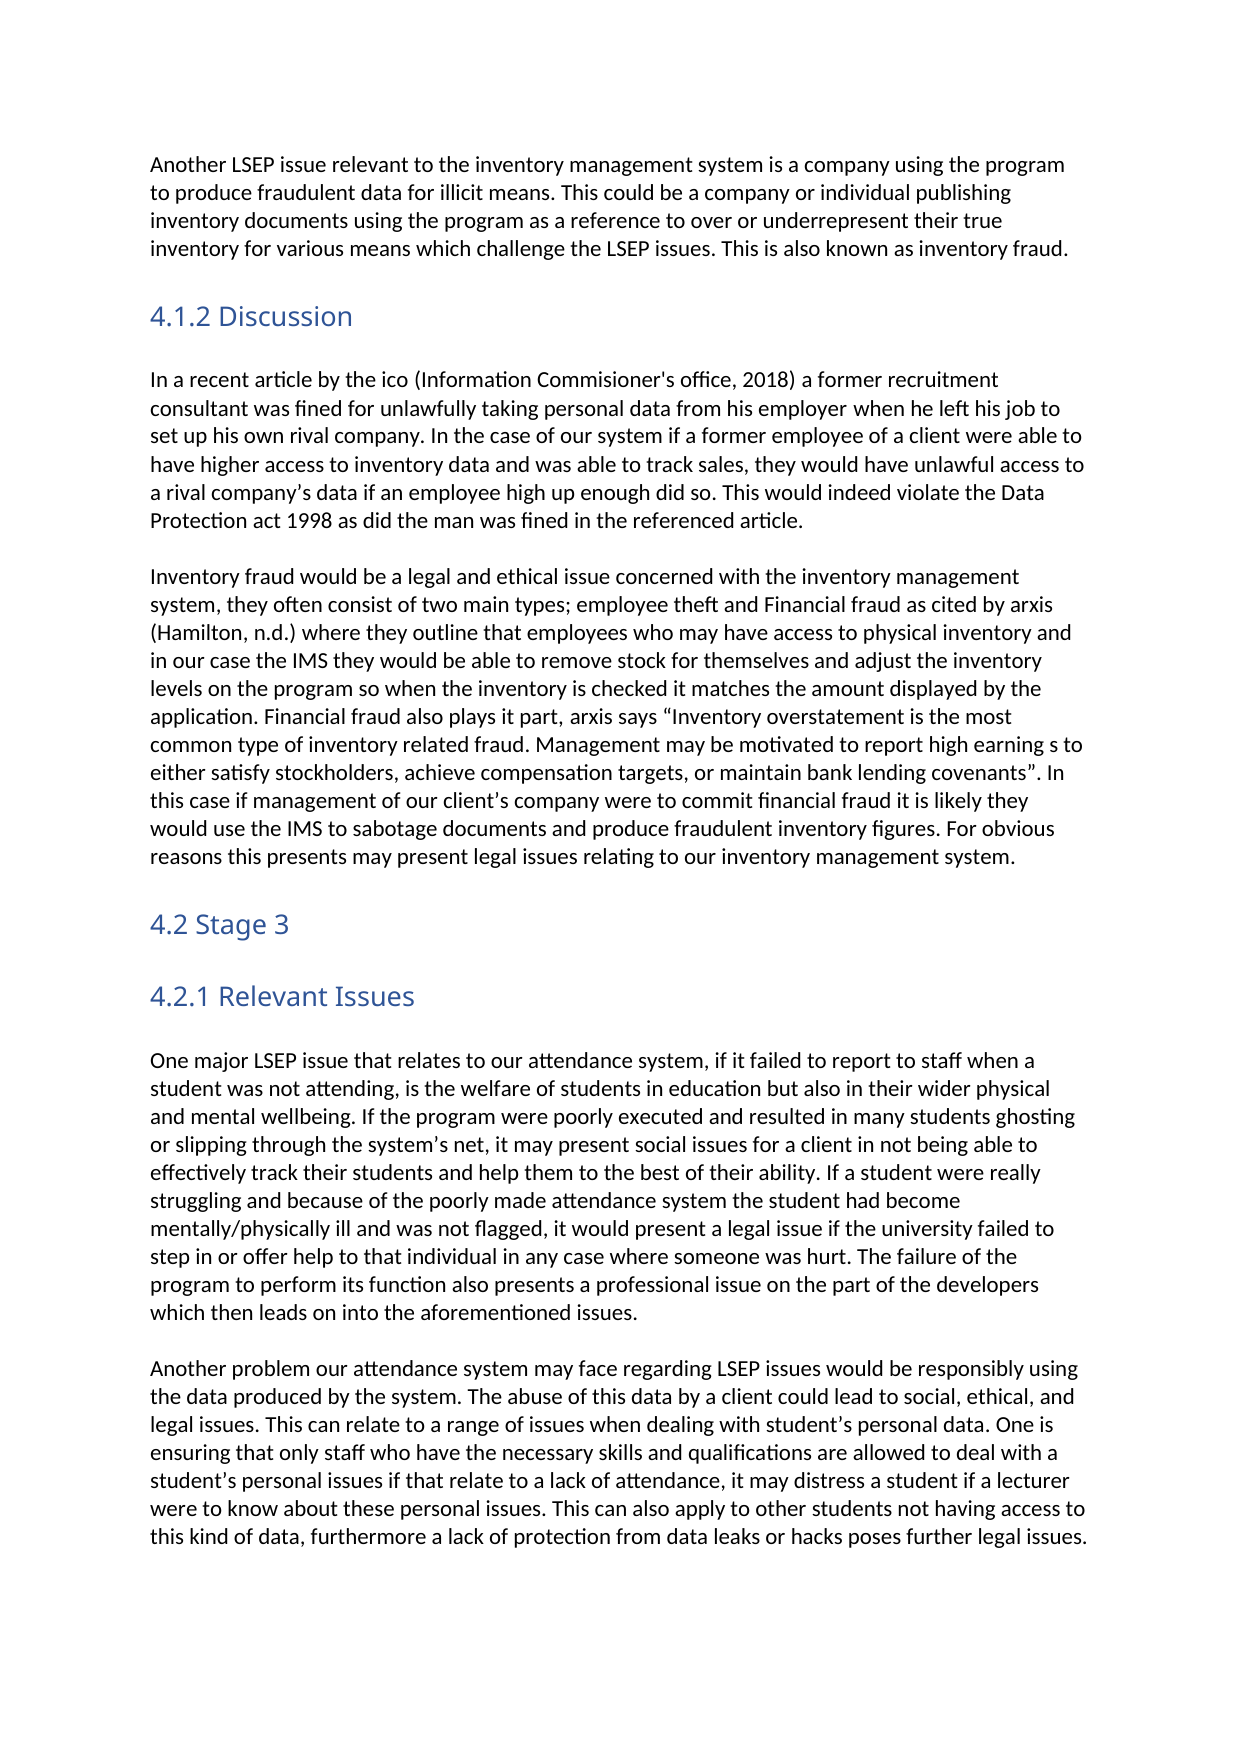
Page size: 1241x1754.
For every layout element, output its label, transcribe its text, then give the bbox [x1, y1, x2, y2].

text One major LSEP issue that relates to our attendance system, if it failed to report to staff when a student was not attending, is the welfare of students in education but also in their wider physical and mental wellbeing. If the program were poorly executed and resulted in many students ghosting or slipping through the system’s net, it may present social issues for a client in not being able to effectively track their students and help them to the best of their ability. If a student were really struggling and because of the poorly made attendance system the student had become mentally/physically ill and was not flagged, it would present a legal issue if the university failed to step in or offer help to that individual in any case where someone was hurt. The failure of the program to perform its function also presents a professional issue on the part of the developers which then leads on into the aforementioned issues. [150, 1046, 1090, 1326]
subtitle 4.2.1 Relevant Issues [150, 978, 1090, 1014]
text Inventory fraud would be a legal and ethical issue concerned with the inventory management system, they often consist of two main types; employee theft and Financial fraud as cited by arxis where they outline that employees who may have access to physical inventory and in our case the IMS they would be able to remove stock for themselves and adjust the inventory levels on the program so when the inventory is checked it matches the amount displayed by the application. Financial fraud also plays it part, arxis says “Inventory overstatement is the most common type of inventory related fraud. Management may be motivated to report high earning s to either satisfy stockholders, achieve compensation targets, or maintain bank lending covenants”. In this case if management of our client’s company were to commit financial fraud it is likely they would use the IMS to sabotage documents and produce fraudulent inventory figures. For obvious reasons this presents may present legal issues relating to our inventory management system. [150, 562, 1090, 870]
subtitle 4.2 Stage 3 [150, 905, 1090, 942]
text In a recent article by the ico a former recruitment consultant was fined for unlawfully taking personal data from his employer when he left his job to set up his own rival company. In the case of our system if a former employee of a client were able to have higher access to inventory data and was able to track sales, they would have unlawful access to a rival company’s data if an employee high up enough did so. This would indeed violate the Data Protection act 1998 as did the man was fined in the referenced article. [150, 366, 1090, 534]
text Another problem our attendance system may face regarding LSEP issues would be responsibly using the data produced by the system. The abuse of this data by a client could lead to social, ethical, and legal issues. This can relate to a range of issues when dealing with student’s personal data. One is ensuring that only staff who have the necessary skills and qualifications are allowed to deal with a student’s personal issues if that relate to a lack of attendance, it may distress a student if a lecturer were to know about these personal issues. This can also apply to other students not having access to this kind of data, furthermore a lack of protection from data leaks or hacks poses further legal issues. [150, 1354, 1090, 1550]
text Another LSEP issue relevant to the inventory management system is a company using the program to produce fraudulent data for illicit means. This could be a company or individual publishing inventory documents using the program as a reference to over or underrepresent their true inventory for various means which challenge the LSEP issues. This is also known as inventory fraud. [150, 150, 1090, 262]
subtitle 4.1.2 Discussion [150, 297, 1090, 334]
